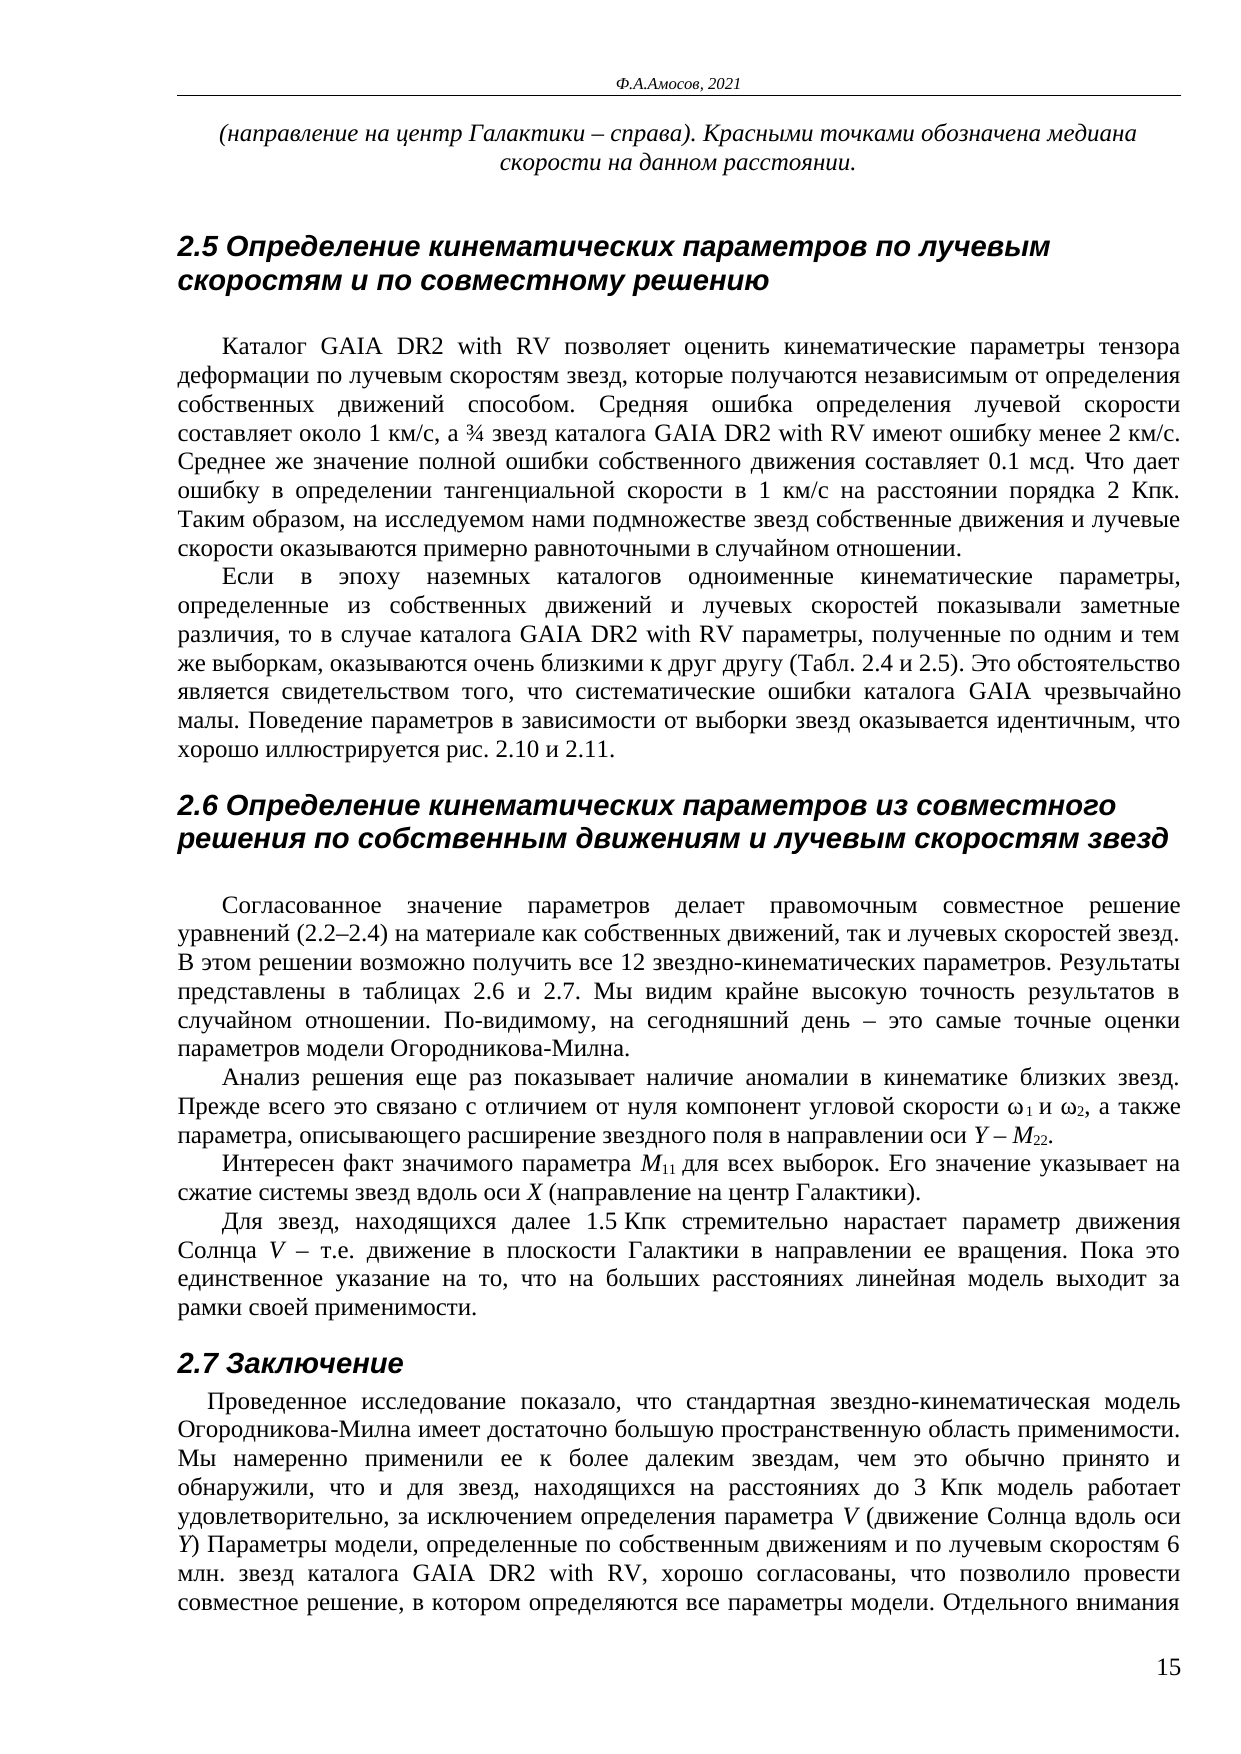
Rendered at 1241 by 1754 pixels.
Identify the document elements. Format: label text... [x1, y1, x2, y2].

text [177, 118, 1181, 176]
text Если в эпоху наземных каталогов одноименные кинематические параметры, определенные из собственных движений и лучевых скоростей показывали заметные различия, то в случае каталога GAIA DR2 with RV параметры, полученные по одним и тем же выборкам, оказываются очень близкими к друг другу (Табл. 2.4 и 2.5). Это обстоятельство является свидетельством того, что систематические ошибки каталога GAIA чрезвычайно малы. Поведение параметров в зависимости от выборки звезд оказывается идентичным, что хорошо иллюстрируется рис. 2.10 и 2.11. [177, 561, 1181, 763]
text Согласованное значение параметров делает правомочным совместное решение уравнений (2.2–2.4) на материале как собственных движений, так и лучевых скоростей звезд. В этом решении возможно получить все 12 звездно-кинематических параметров. Результаты представлены в таблицах 2.6 и 2.7. Мы видим крайне высокую точность результатов в случайном отношении. По-видимому, на сегодняшний день – это самые точные оценки параметров модели Огородникова-Милна. [177, 890, 1181, 1062]
text Каталог GAIA DR2 with RV позволяет оценить кинематические параметры тензора деформации по лучевым скоростям звезд, которые получаются независимым от определения собственных движений способом. Средняя ошибка определения лучевой скорости составляет около 1 км/с, а ¾ звезд каталога GAIA DR2 with RV имеют ошибку менее 2 км/с. Среднее же значение полной ошибки собственного движения составляет 0.1 мсд. Что дает ошибку в определении тангенциальной скорости в 1 км/с на расстоянии порядка 2 Кпк. Таким образом, на исследуемом нами подмножестве звезд собственные движения и лучевые скорости оказываются примерно равноточными в случайном отношении. [177, 331, 1181, 561]
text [177, 1386, 1181, 1616]
subtitle 2.6 Определение кинематических параметров из совместного решения по собственным движениям и лучевым скоростям звезд [177, 788, 1181, 855]
subtitle 2.5 Определение кинематических параметров по лучевым скоростям и по совместному решению [177, 229, 1181, 296]
subtitle 2.7 Заключение [177, 1346, 1181, 1379]
text Анализ решения еще раз показывает наличие аномалии в кинематике близких звезд. Прежде всего это связано с отличием от нуля компонент угловой скорости ω1 и ω2, а также параметра, описывающего расширение звездного поля в направлении оси Y – M22. [177, 1062, 1181, 1148]
text Для звезд, находящихся далее 1.5 Кпк стремительно нарастает параметр движения Солнца V – т.е. движение в плоскости Галактики в направлении ее вращения. Пока это единственное указание на то, что на больших расстояниях линейная модель выходит за рамки своей применимости. [177, 1206, 1181, 1321]
text Интересен факт значимого параметра M11 для всех выборок. Его значение указывает на сжатие системы звезд вдоль оси X (направление на центр Галактики). [177, 1148, 1181, 1206]
